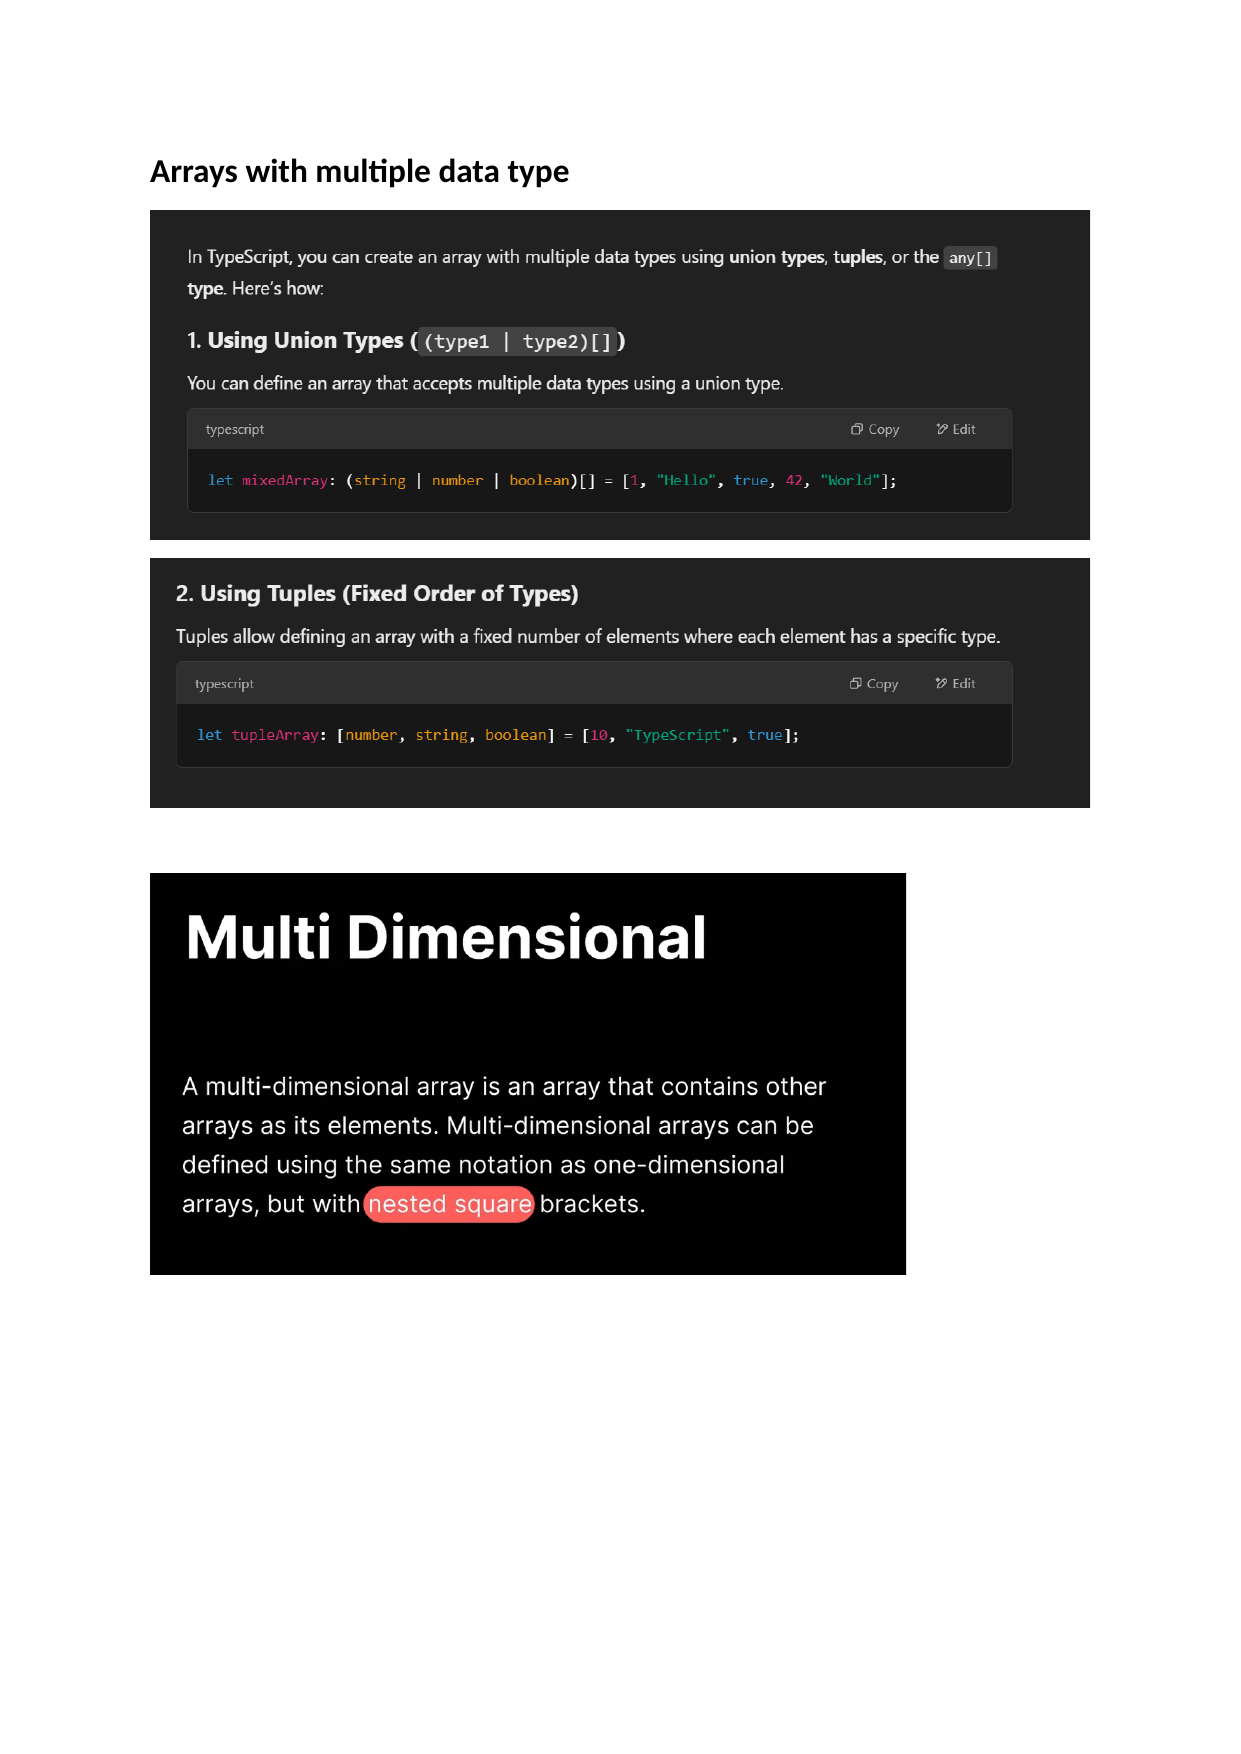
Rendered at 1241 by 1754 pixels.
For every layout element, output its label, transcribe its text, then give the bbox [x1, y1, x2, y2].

picture [150, 558, 1091, 808]
picture [150, 210, 1091, 540]
text Arrays with multiple data type [150, 150, 1090, 191]
picture [150, 873, 907, 1275]
